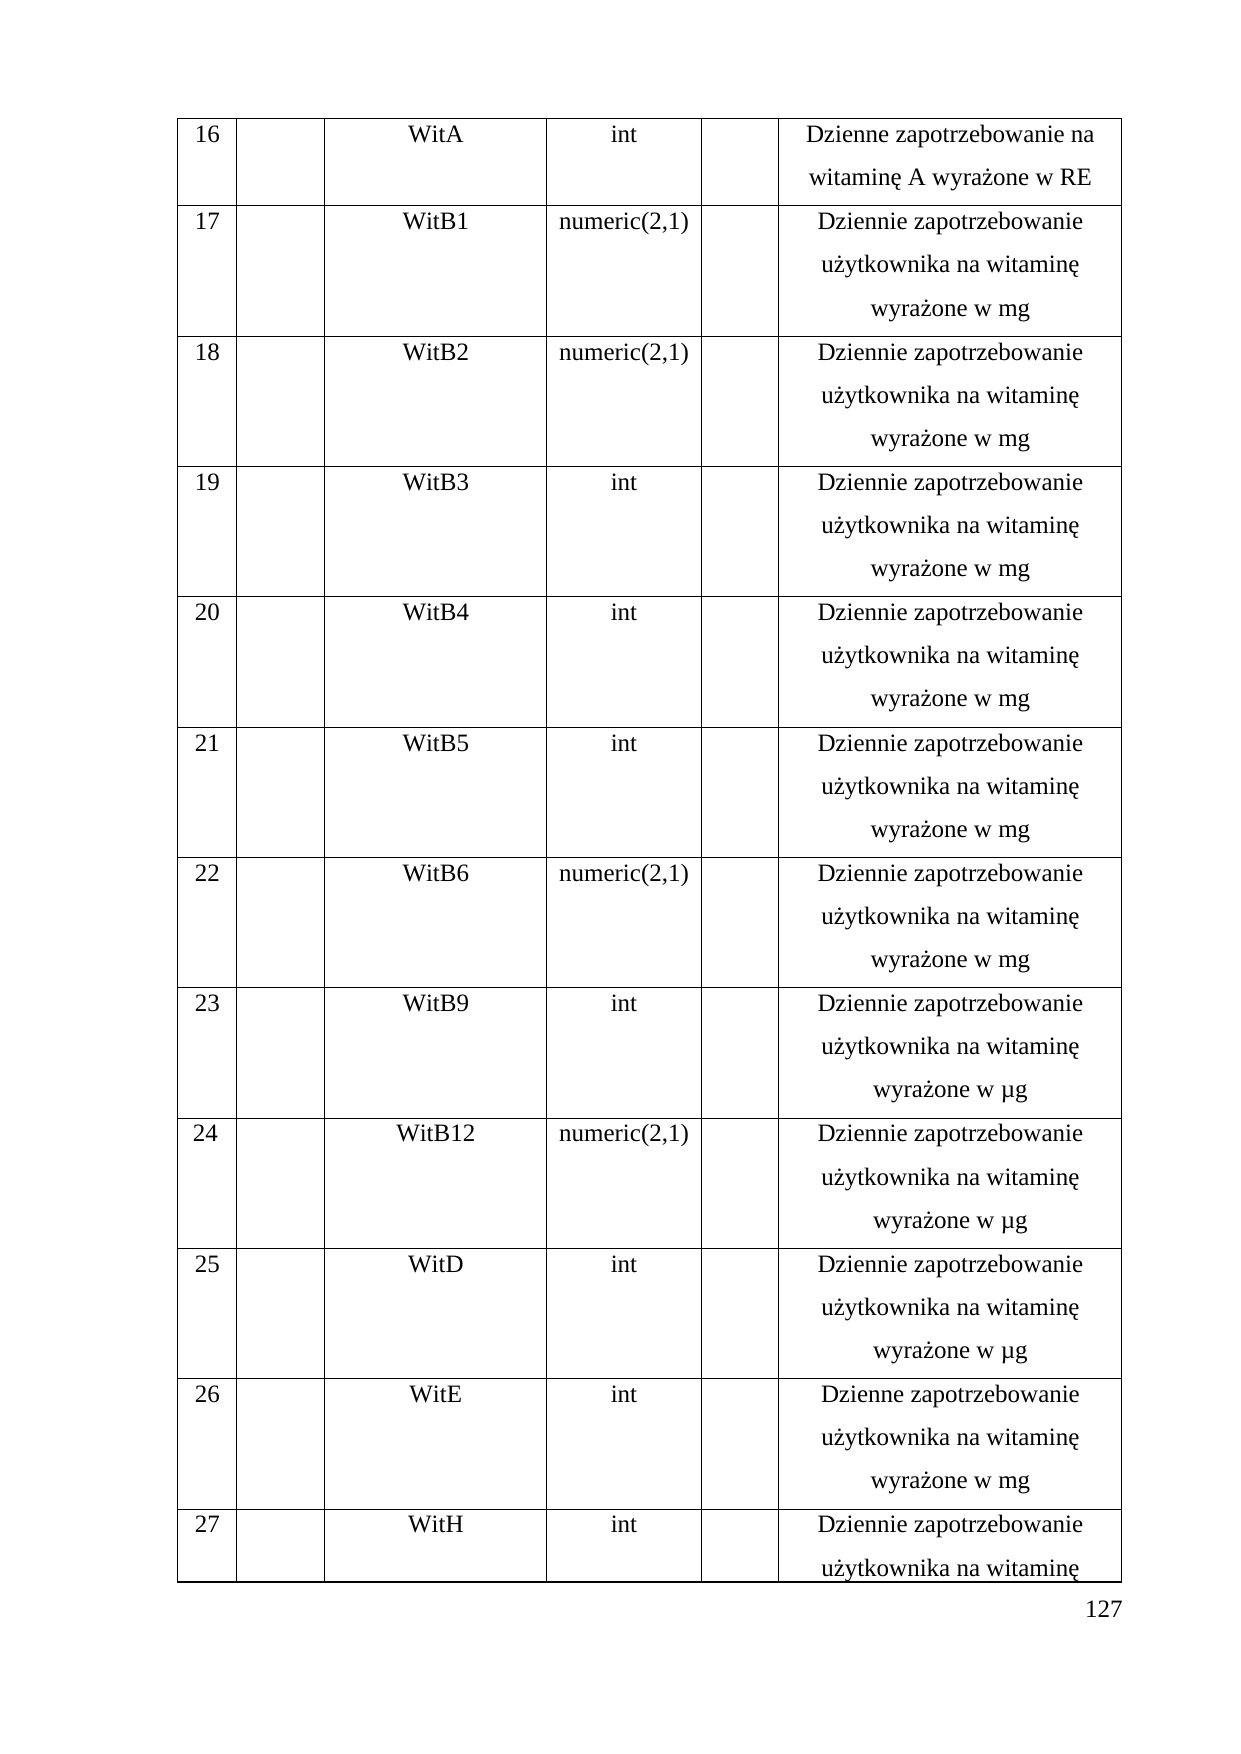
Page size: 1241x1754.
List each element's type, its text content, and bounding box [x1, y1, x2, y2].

table_cell WitB4 [325, 597, 546, 727]
table_cell 25 [178, 1249, 236, 1378]
table_cell int [547, 1249, 701, 1378]
table_cell numeric(2,1) [547, 858, 701, 987]
table_cell [702, 337, 778, 466]
table_cell WitB3 [325, 467, 546, 596]
table_cell int [547, 597, 701, 727]
table_cell [702, 1379, 778, 1508]
table_cell WitB6 [325, 858, 546, 987]
table_cell [702, 467, 778, 596]
table_cell 21 [178, 728, 236, 857]
table_cell int [547, 119, 701, 205]
table_cell [702, 1249, 778, 1378]
table_cell [702, 728, 778, 857]
table_cell WitD [325, 1249, 546, 1378]
table_cell 26 [178, 1379, 236, 1508]
table_cell WitB12 [325, 1119, 546, 1248]
table_cell Dzienne zapotrzebowanie użytkownika na witaminę wyrażone w mg [779, 1379, 1121, 1508]
table_cell [237, 337, 324, 466]
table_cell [779, 1249, 1121, 1378]
table_cell [237, 728, 324, 857]
table_cell 22 [178, 858, 236, 987]
table_cell [702, 119, 778, 205]
table_cell [702, 858, 778, 987]
table_cell WitE [325, 1379, 546, 1508]
table_cell [237, 119, 324, 205]
table_cell 18 [178, 337, 236, 466]
table_cell WitA [325, 119, 546, 205]
table_cell WitB5 [325, 728, 546, 857]
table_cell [779, 1510, 1121, 1581]
table_cell numeric(2,1) [547, 337, 701, 466]
table_cell [237, 988, 324, 1117]
table_cell int [547, 467, 701, 596]
table_cell [237, 1249, 324, 1378]
table_cell [237, 467, 324, 596]
table_cell [702, 1119, 778, 1248]
table_cell 23 [178, 988, 236, 1117]
table_cell Dziennie zapotrzebowanie użytkownika na witaminę wyrażone w mg [779, 858, 1121, 987]
table_cell WitB9 [325, 988, 546, 1117]
table_cell numeric(2,1) [547, 1119, 701, 1248]
table_cell int [547, 988, 701, 1117]
table_cell [702, 206, 778, 336]
table_cell [237, 858, 324, 987]
table_cell Dziennie zapotrzebowanie użytkownika na witaminę wyrażone w µg [779, 988, 1121, 1117]
table_cell [237, 1119, 324, 1248]
table_cell WitB2 [325, 337, 546, 466]
table_cell 24 [178, 1119, 236, 1248]
table_cell [237, 1379, 324, 1508]
table_cell 17 [178, 206, 236, 336]
table_cell int [547, 728, 701, 857]
table_cell numeric(2,1) [547, 206, 701, 336]
table_cell Dziennie zapotrzebowanie użytkownika na witaminę wyrażone w mg [779, 597, 1121, 727]
table_cell Dziennie zapotrzebowanie użytkownika na witaminę wyrażone w mg [779, 337, 1121, 466]
table_cell 20 [178, 597, 236, 727]
table_cell Dzienne zapotrzebowanie na witaminę A wyrażone w RE [779, 119, 1121, 205]
table_cell int [547, 1379, 701, 1508]
table_cell WitH [325, 1510, 546, 1581]
table_cell int [547, 1510, 701, 1581]
table_cell Dziennie zapotrzebowanie użytkownika na witaminę wyrażone w mg [779, 206, 1121, 336]
table_cell [702, 988, 778, 1117]
table_cell [237, 206, 324, 336]
table_cell 27 [178, 1510, 236, 1581]
table_cell Dziennie zapotrzebowanie użytkownika na witaminę wyrażone w mg [779, 728, 1121, 857]
table_cell Dziennie zapotrzebowanie użytkownika na witaminę wyrażone w µg [779, 1119, 1121, 1248]
table_cell Dziennie zapotrzebowanie użytkownika na witaminę wyrażone w mg [779, 467, 1121, 596]
table_cell [702, 597, 778, 727]
table_cell 19 [178, 467, 236, 596]
table_cell [237, 597, 324, 727]
table_cell [702, 1510, 778, 1581]
table_cell 16 [178, 119, 236, 205]
table_cell [237, 1510, 324, 1581]
table_cell WitB1 [325, 206, 546, 336]
